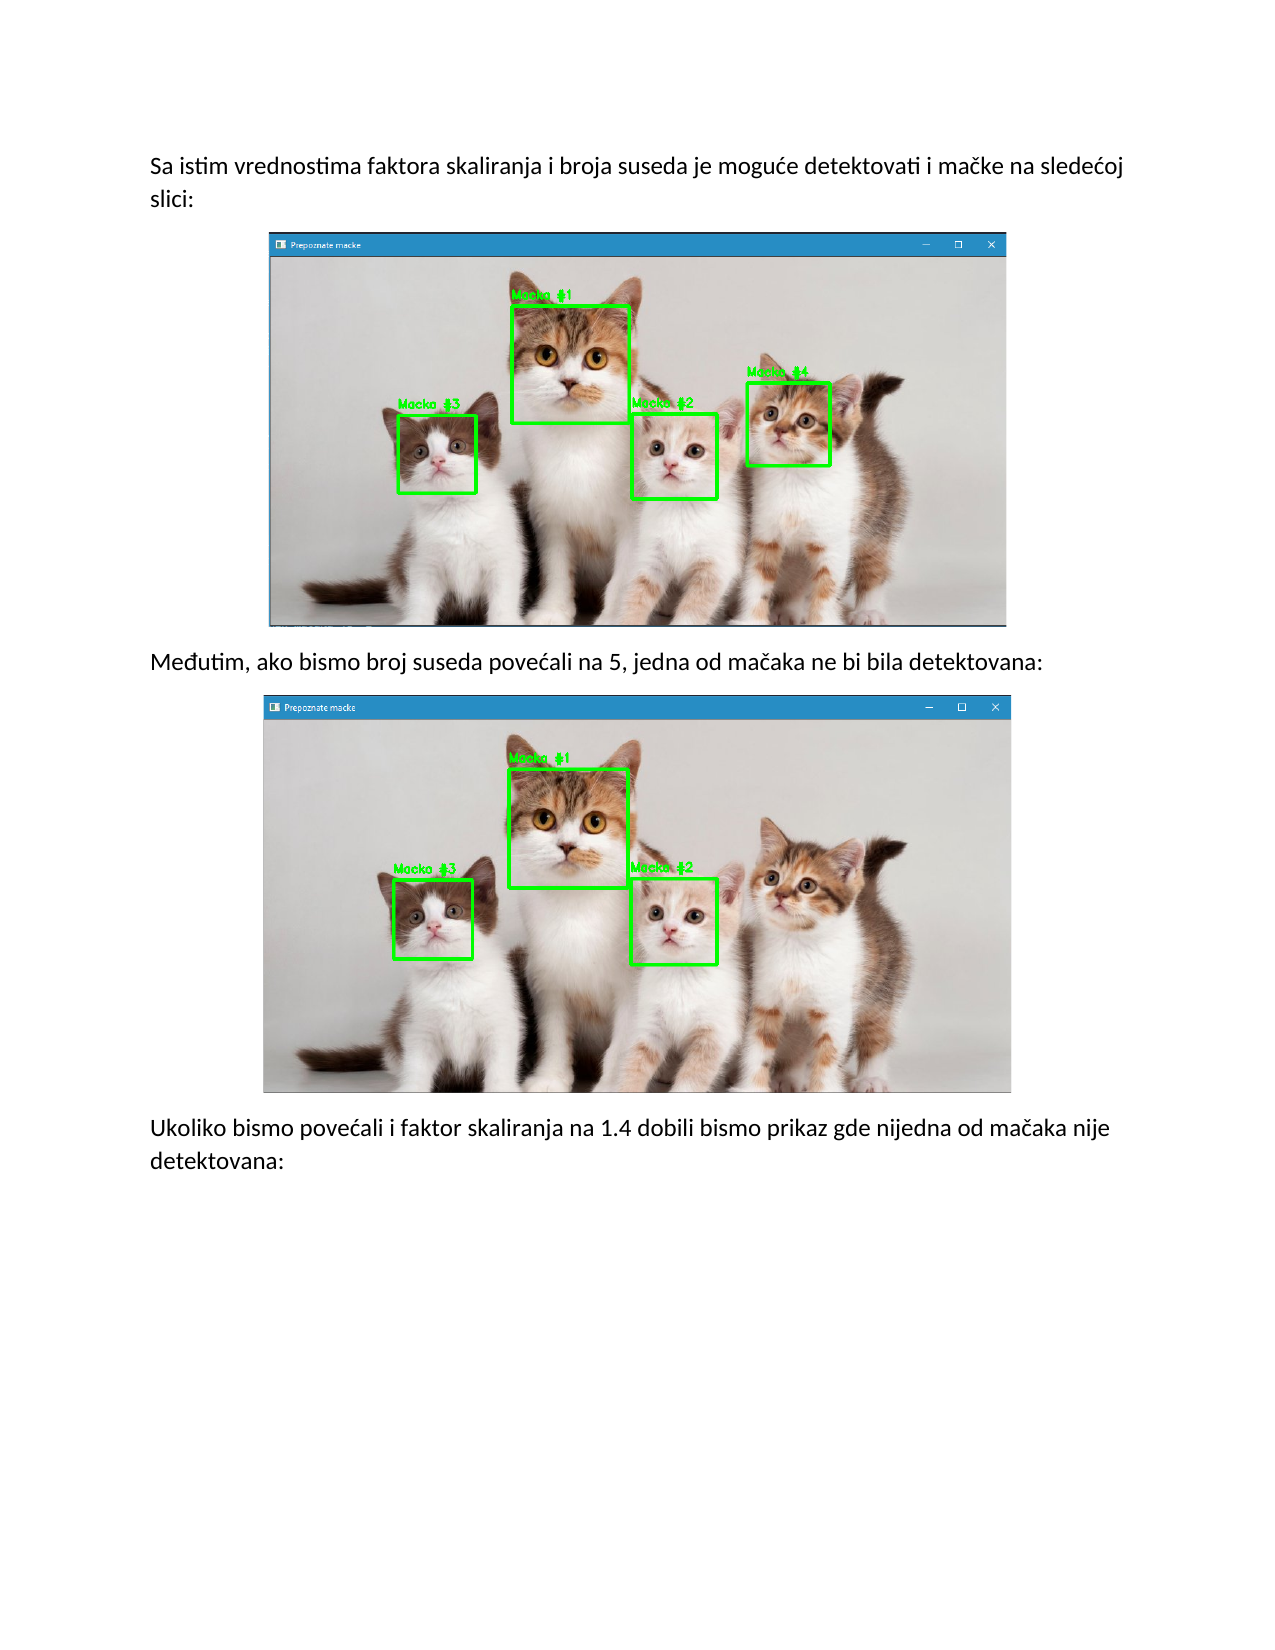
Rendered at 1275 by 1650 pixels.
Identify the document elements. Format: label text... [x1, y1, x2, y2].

text Ukoliko bismo povećali i faktor skaliranja na 1.4 dobili bismo prikaz gde nijedna od mačaka nije detektovana: [150, 1112, 1125, 1175]
text Sa istim vrednostima faktora skaliranja i broja suseda je moguće detektovati i mačke na sledećoj slici: [150, 150, 1125, 213]
text Međutim, ako bismo broj suseda povećali na 5, jedna od mačaka ne bi bila detektovana: [150, 646, 1125, 676]
picture [268, 232, 1007, 627]
picture [263, 695, 1012, 1093]
